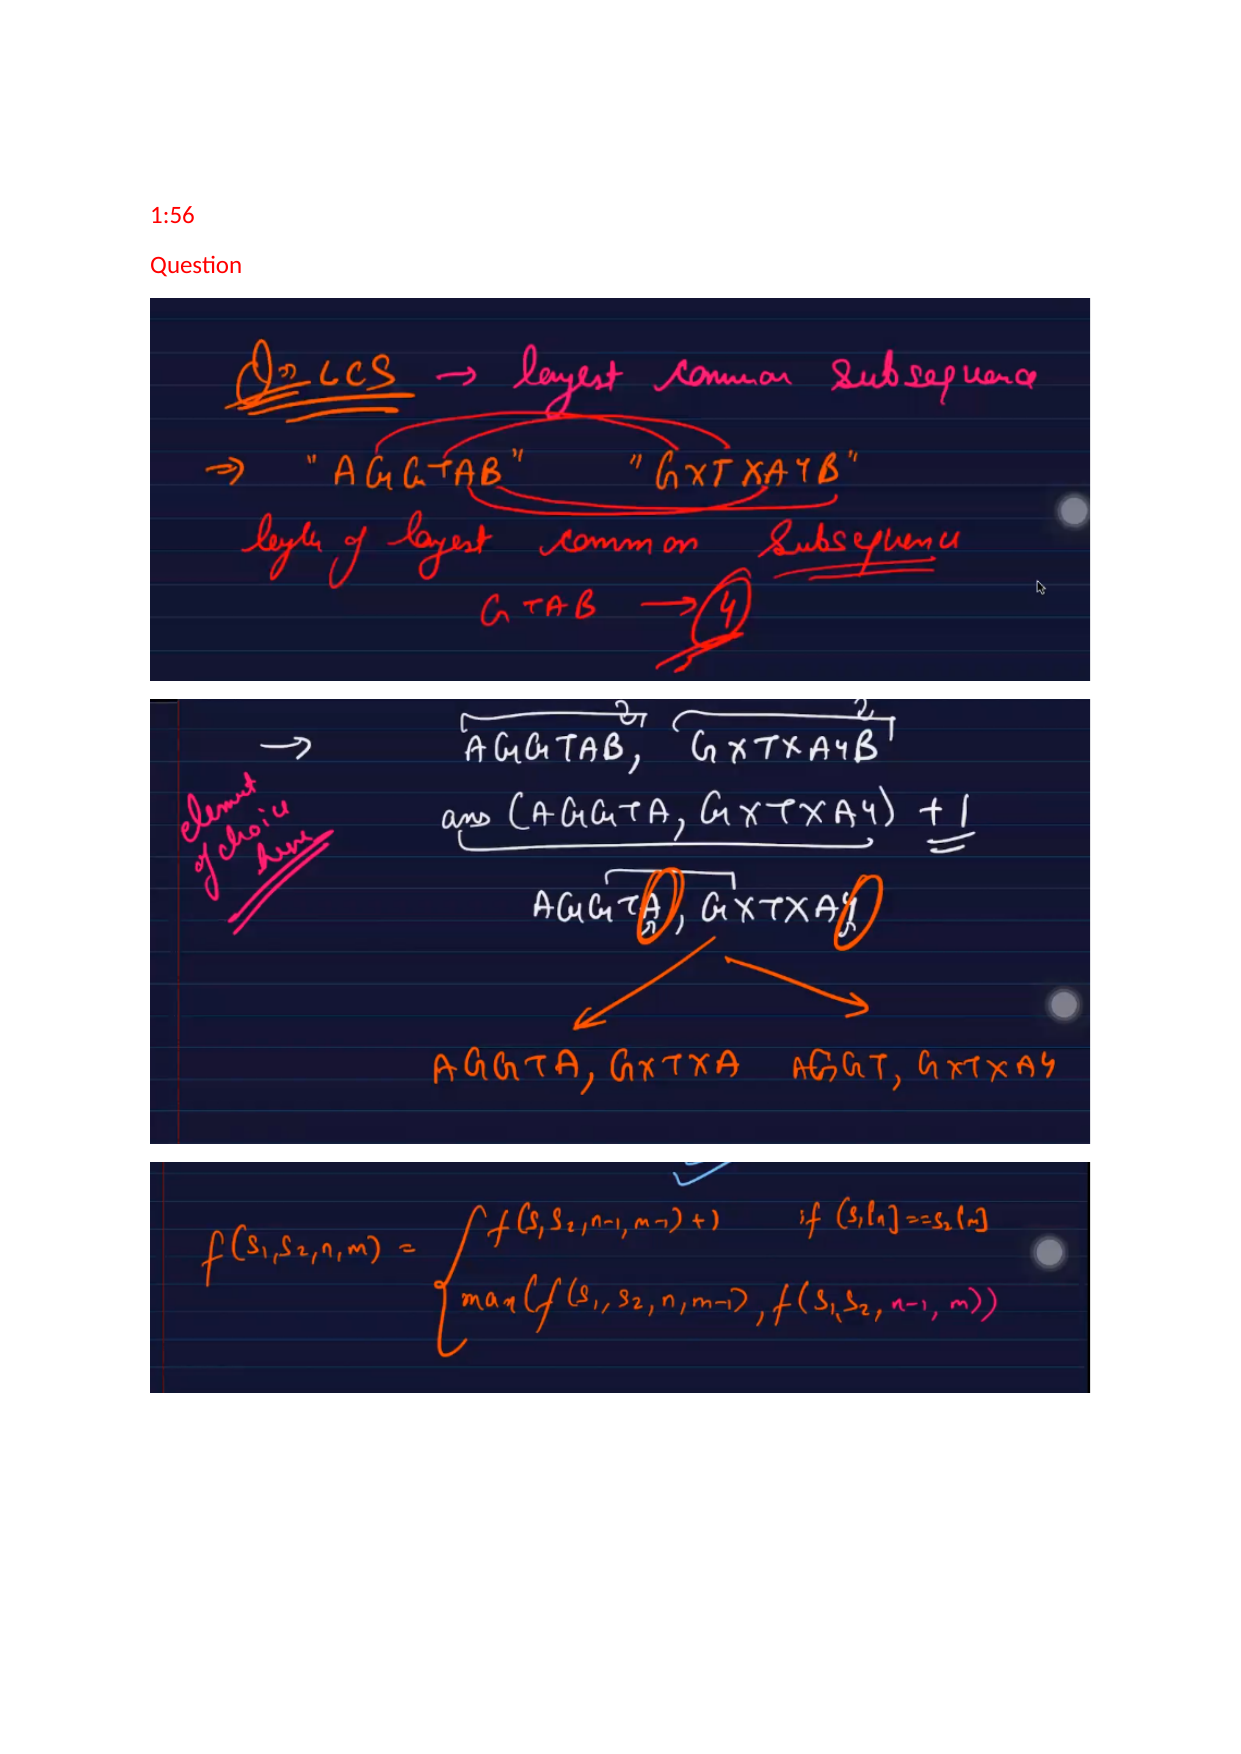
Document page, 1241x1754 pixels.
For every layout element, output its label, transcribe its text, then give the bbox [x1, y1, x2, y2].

picture [150, 298, 1091, 681]
text Question [150, 249, 1090, 280]
picture [150, 699, 1091, 1144]
text 1:56 [150, 199, 1090, 230]
picture [150, 1162, 1091, 1393]
